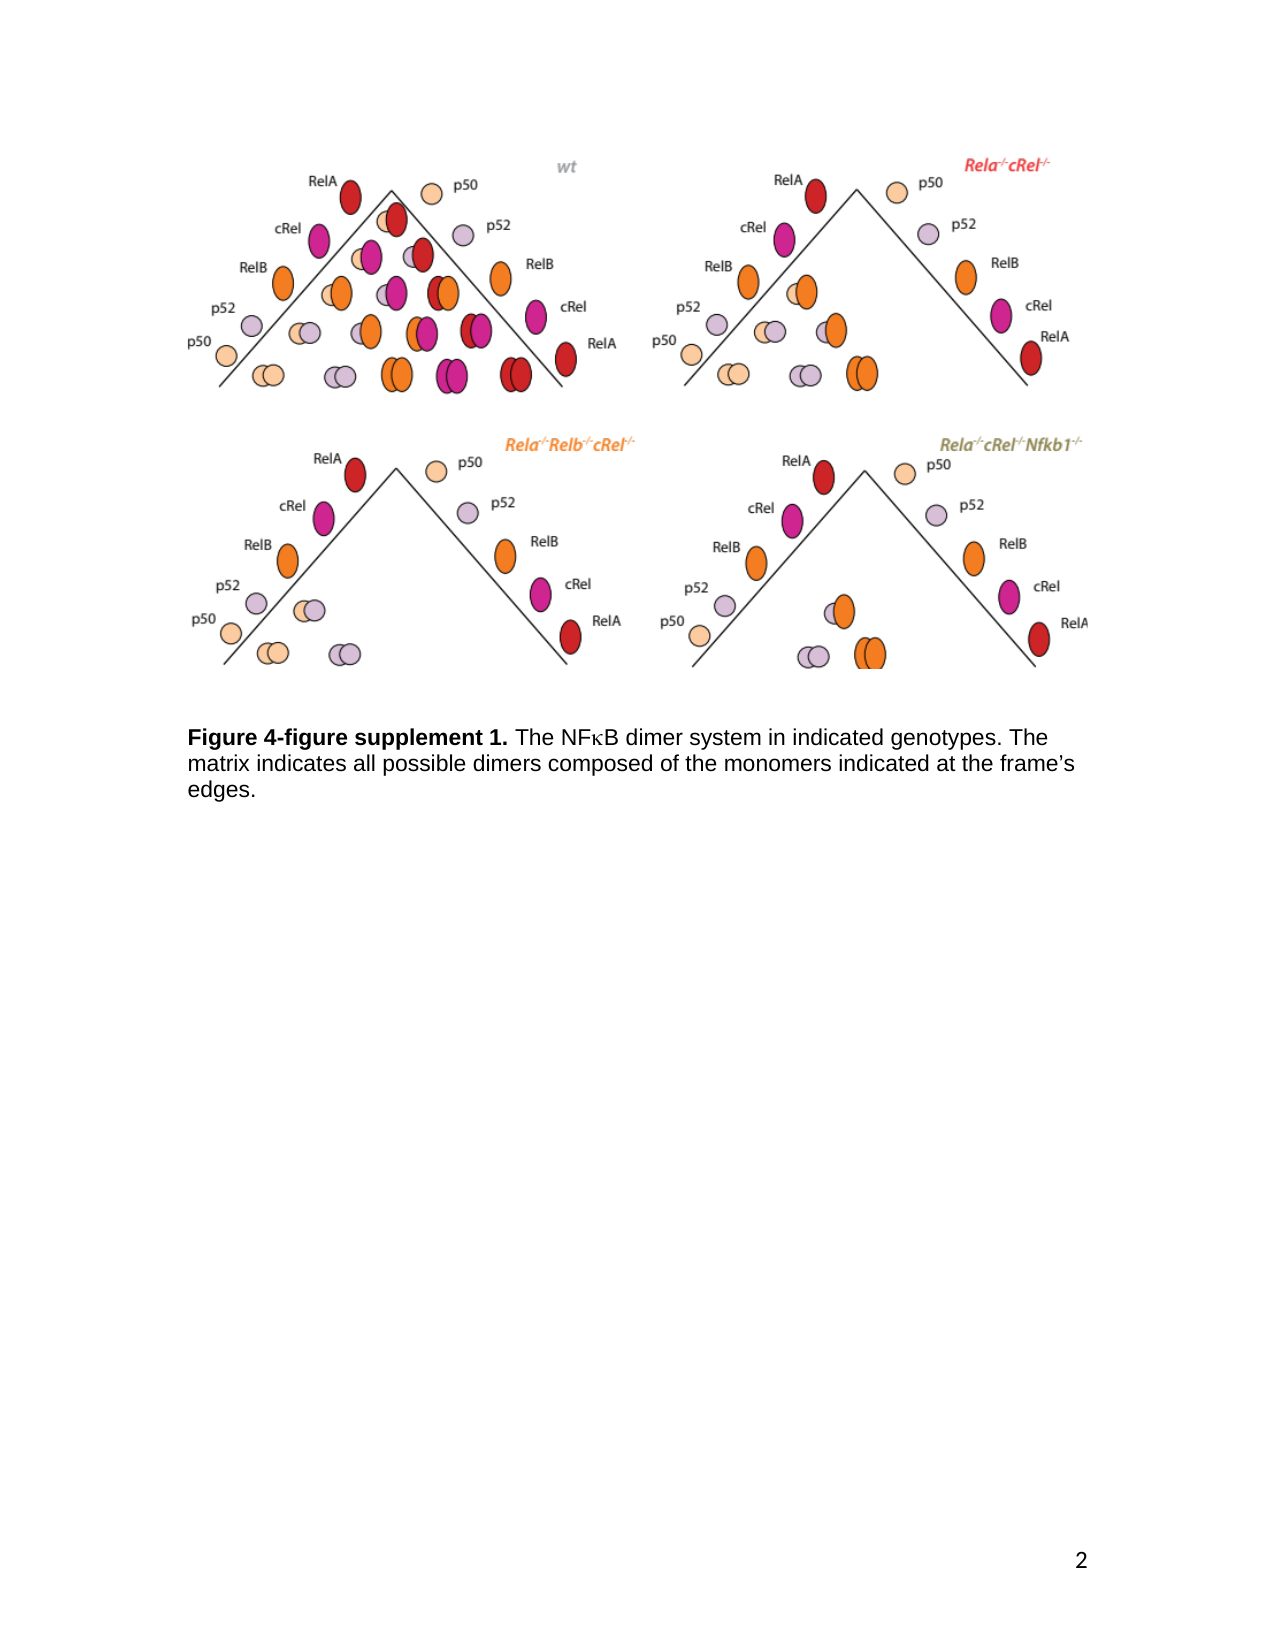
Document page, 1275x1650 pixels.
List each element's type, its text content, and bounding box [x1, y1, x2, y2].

text Figure 4-figure supplement 1. The NFB dimer system in indicated genotypes. The matrix indicates all possible dimers composed of the monomers indicated at the frame’s edges. [187, 724, 1087, 803]
